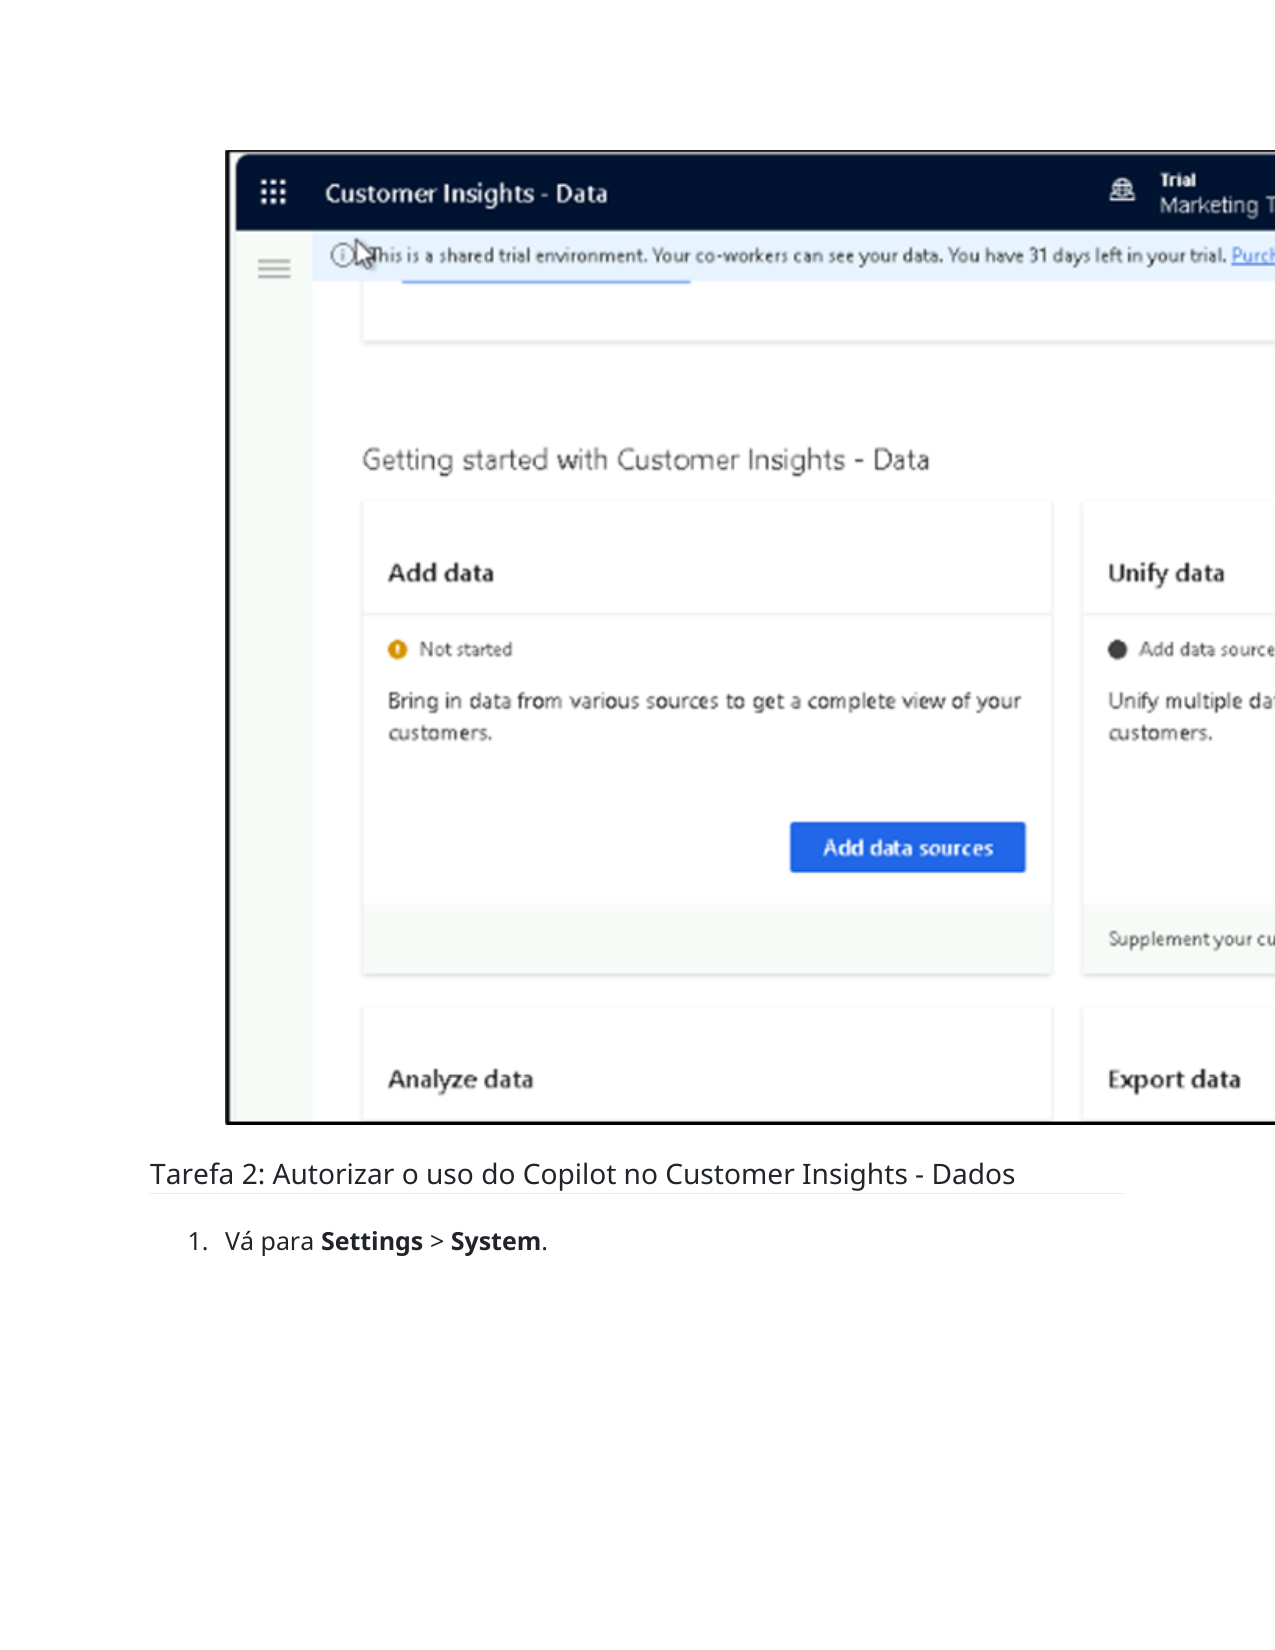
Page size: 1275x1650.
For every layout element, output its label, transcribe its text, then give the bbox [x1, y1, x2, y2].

text Tarefa 2: Autorizar o uso do Copilot no Customer Insights - Dados [150, 1154, 1125, 1193]
list Vá para Settings > System. [187, 1223, 1125, 1257]
picture [225, 150, 1275, 1125]
